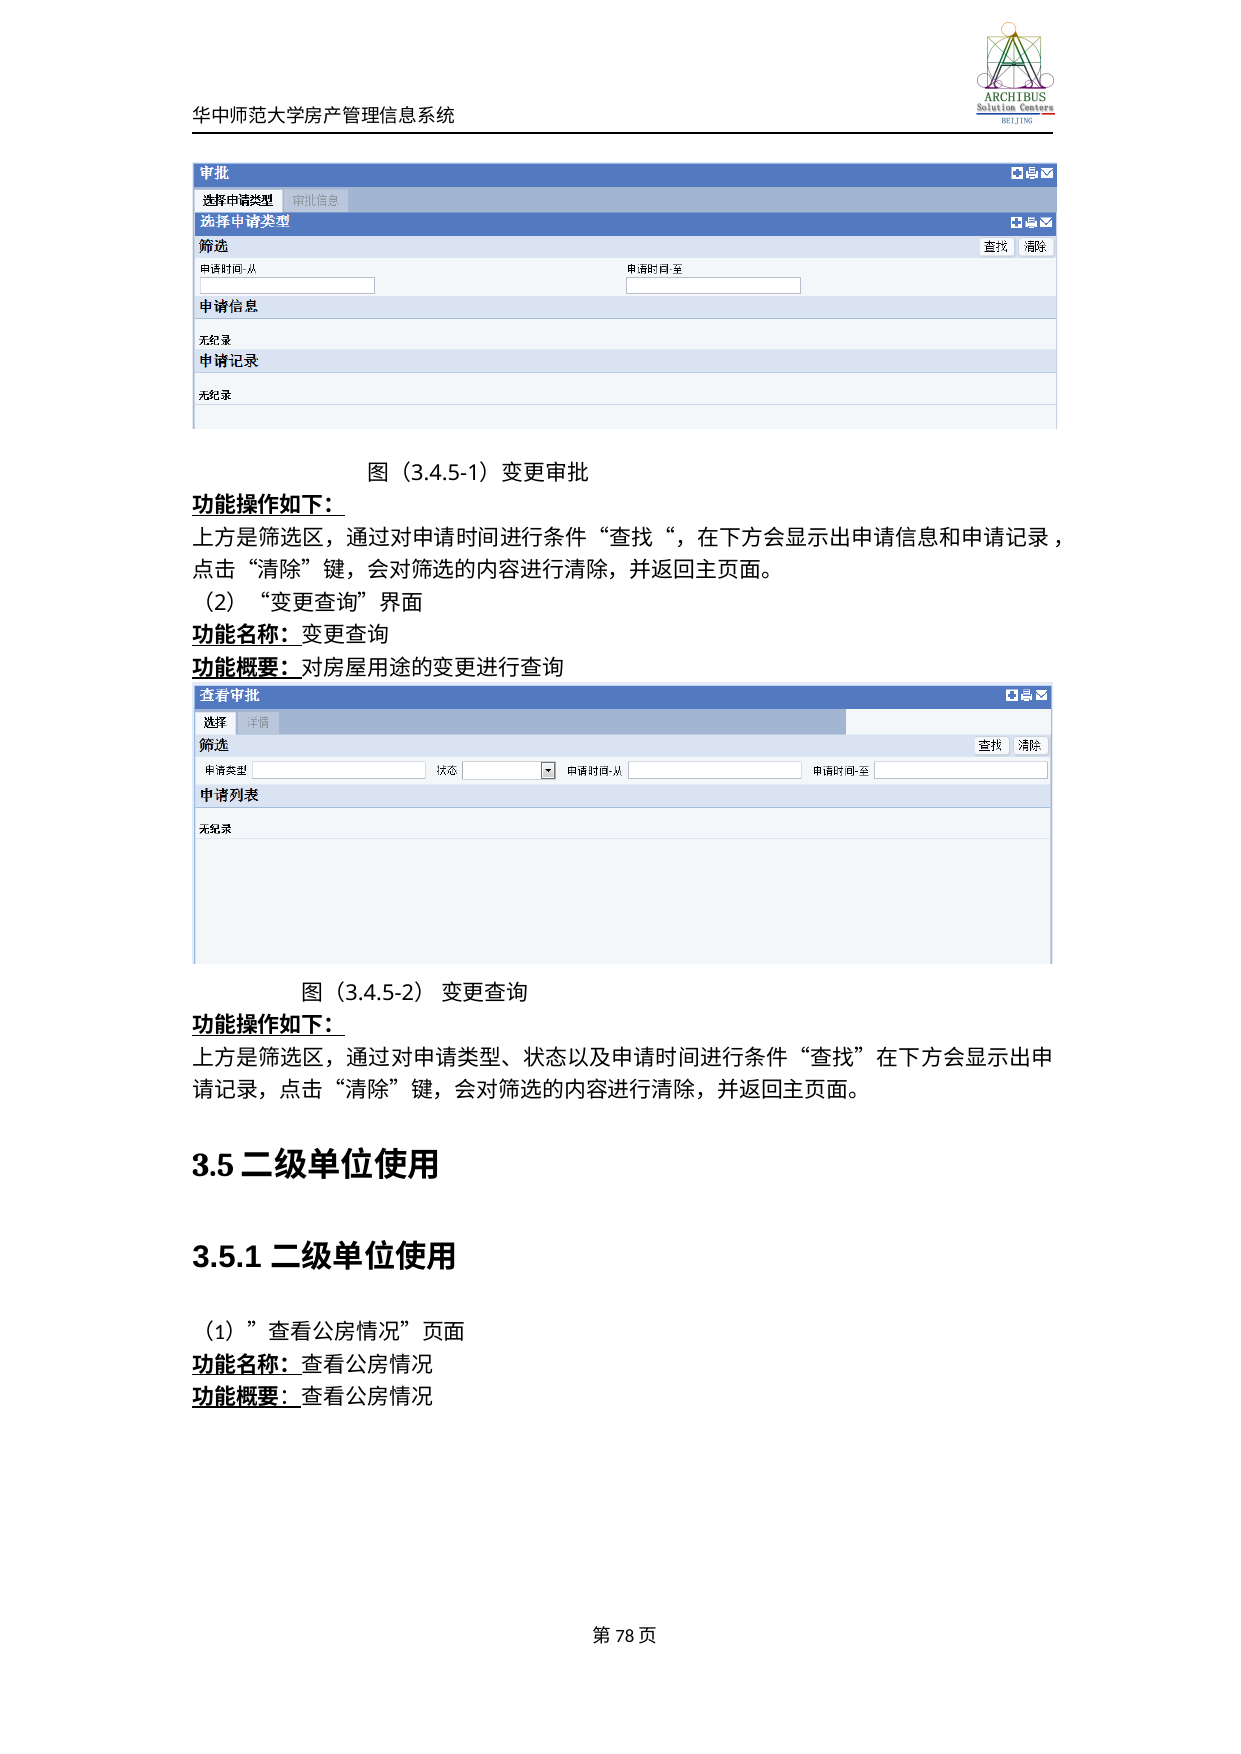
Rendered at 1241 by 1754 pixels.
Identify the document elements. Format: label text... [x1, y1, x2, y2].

title 3.5二级单位使用 [192, 1129, 1053, 1194]
text （2）“变更查询”界面 [192, 584, 1053, 617]
picture [192, 162, 1058, 429]
text 功能操作如下： [192, 1007, 1053, 1039]
text 上方是筛选区，通过对申请类型、状态以及申请时间进行条件“查找”在下方会显示出申请记录，点击“清除”键，会对筛选的内容进行清除，并返回主页面。 [192, 1039, 1053, 1104]
text 功能名称：变更查询 [192, 617, 1050, 649]
text 功能操作如下： [192, 487, 1053, 519]
text 图（3.4.5-1）变更审批 [192, 454, 1053, 487]
picture [192, 682, 1053, 964]
text 上方是筛选区，通过对申请时间进行条件“查找“，在下方会显示出申请信息和申请记录，点击“清除”键，会对筛选的内容进行清除，并返回主页面。 [192, 519, 1053, 584]
subtitle 3.5.1 二级单位使用 [192, 1222, 1053, 1287]
text 图（3.4.5-2） 变更查询 [192, 974, 1053, 1007]
text （1）”查看公房情况”页面 [192, 1314, 1053, 1346]
text 功能概要：对房屋用途的变更进行查询 [192, 649, 1050, 682]
text 功能名称：查看公房情况 [192, 1346, 1053, 1379]
text 功能概要：查看公房情况 [192, 1379, 1053, 1411]
picture [976, 22, 1055, 126]
